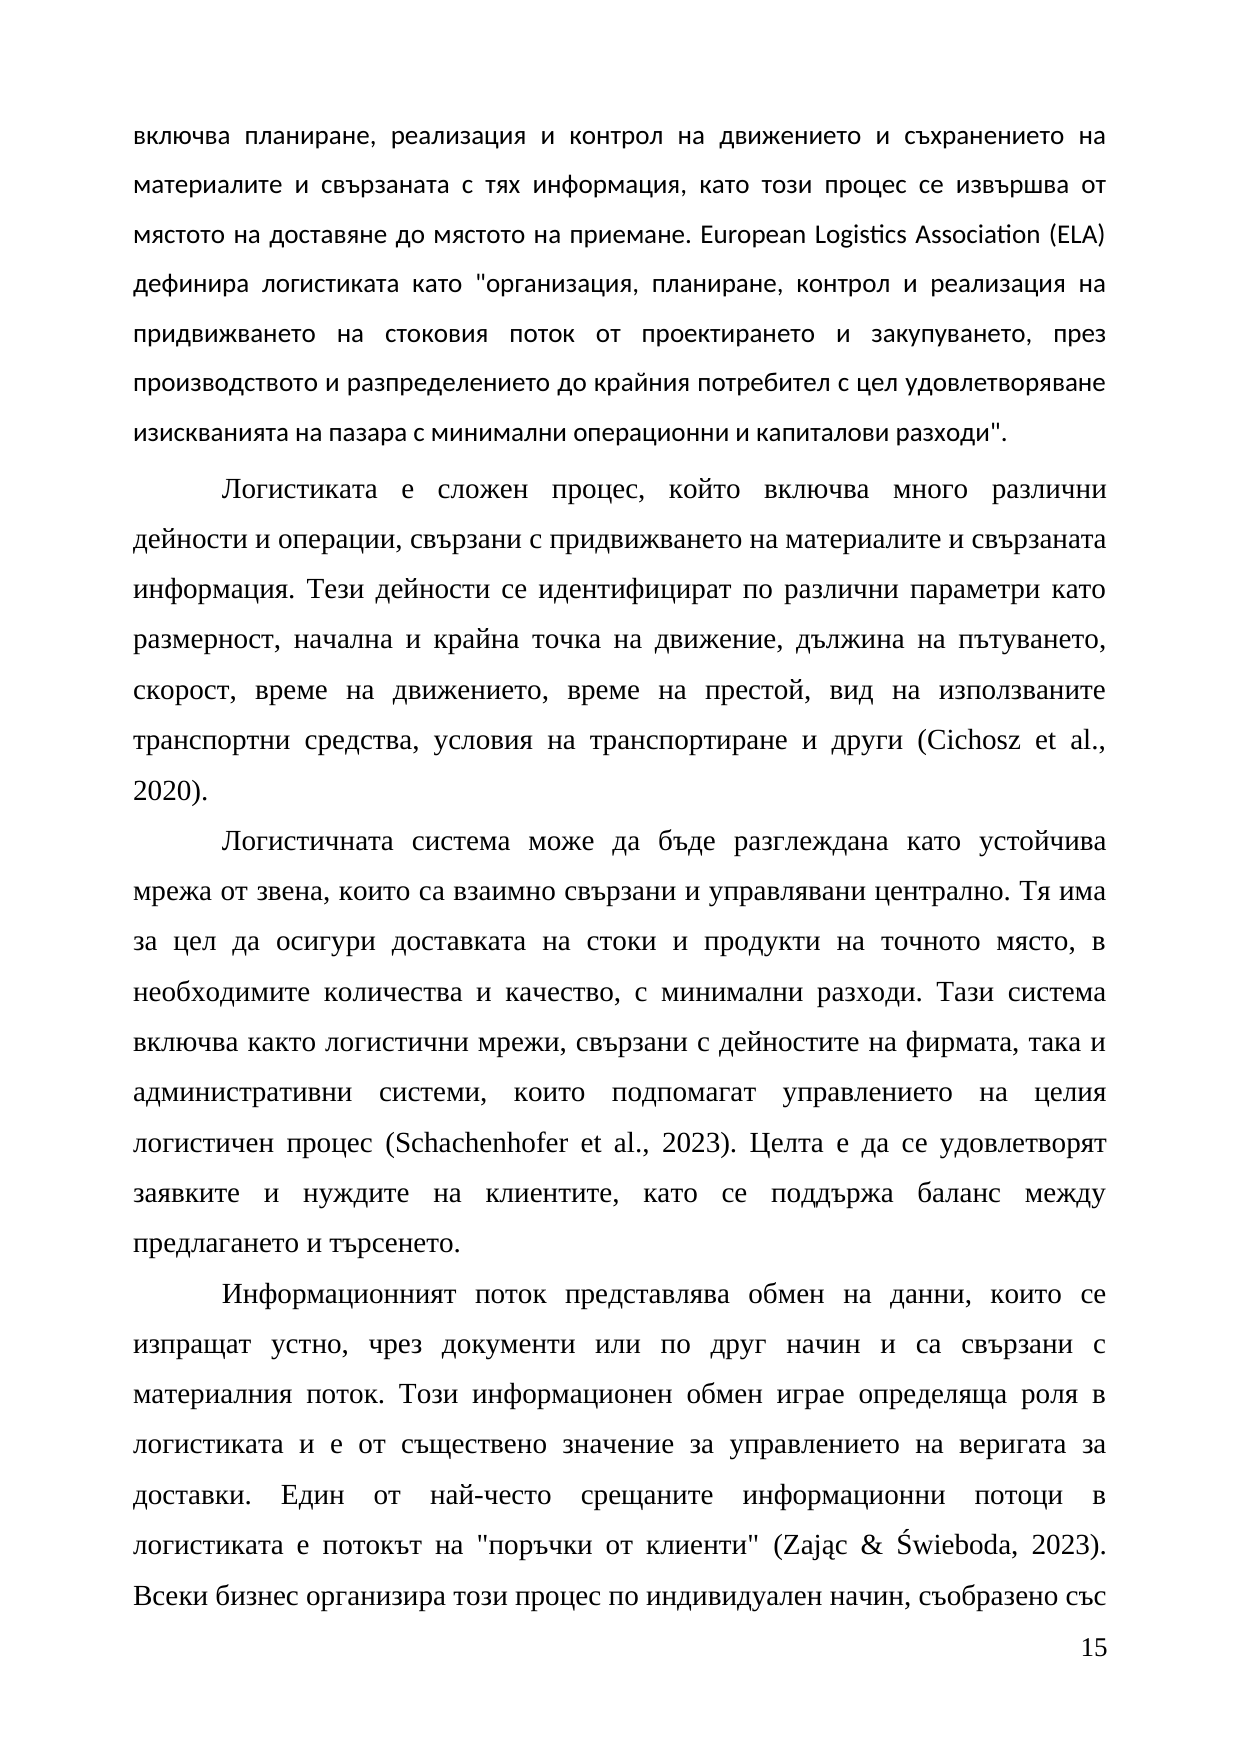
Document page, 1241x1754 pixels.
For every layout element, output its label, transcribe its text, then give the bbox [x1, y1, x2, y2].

text Логистичната система може да бъде разглеждана като устойчива мрежа от звена, които са взаимно свързани и управлявани централно. Тя има за цел да осигури доставката на стоки и продукти на точното място, в необходимите количества и качество, с минимални разходи. Тази система включва както логистични мрежи, свързани с дейностите на фирмата, така и административни системи, които подпомагат управлението на целия логистичен процес (Schachenhofer et al., 2023). Целта е да се удовлетворят заявките и нуждите на клиентите, като се поддържа баланс между предлагането и търсенето. [133, 823, 1107, 1259]
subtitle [133, 118, 1107, 448]
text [133, 1276, 1107, 1611]
text Логистиката е сложен процес, който включва много различни дейности и операции, свързани с придвижването на материалите и свързаната информация. Тези дейности се идентифицират по различни параметри като размерност, начална и крайна точка на движение, дължина на пътуването, скорост, време на движението, време на престой, вид на използваните транспортни средства, условия на транспортиране и други (Cichosz et al., 2020). [133, 471, 1107, 806]
